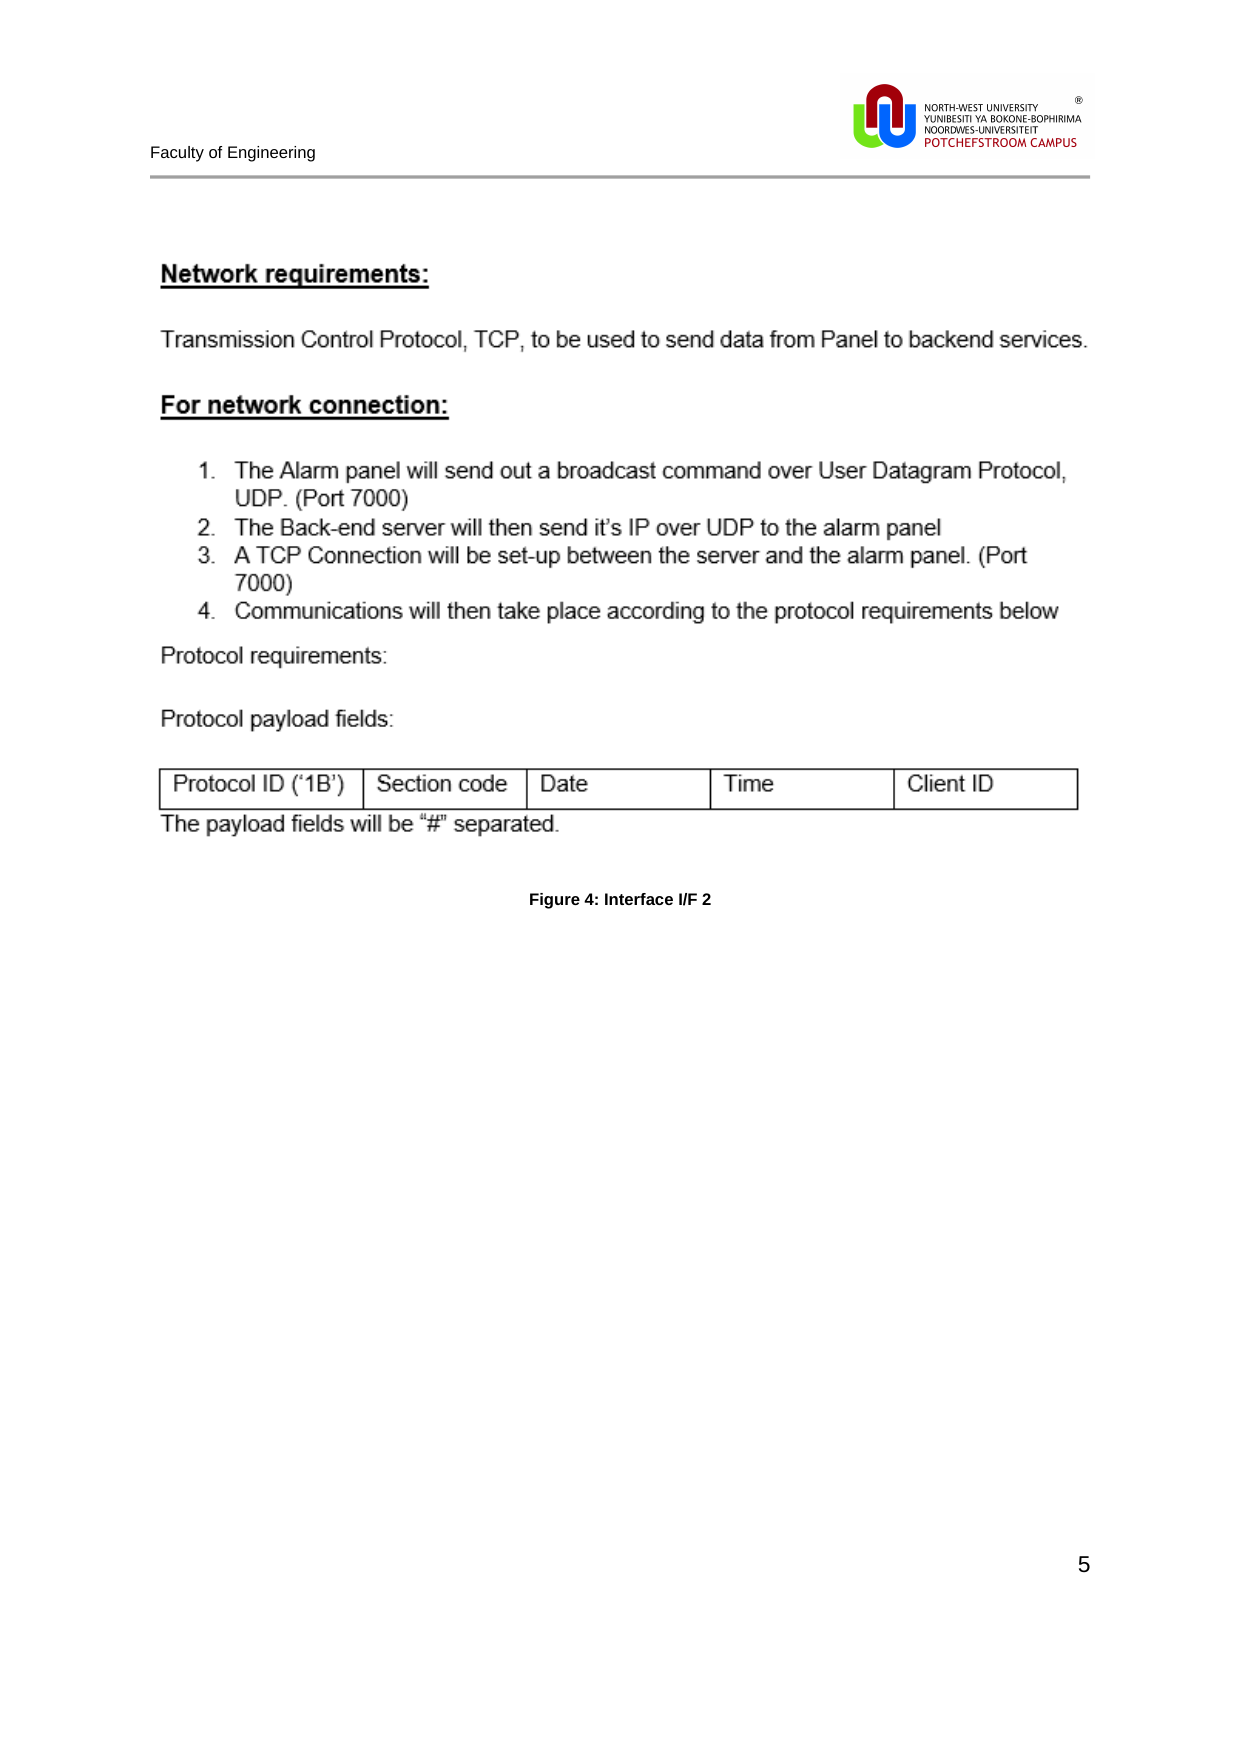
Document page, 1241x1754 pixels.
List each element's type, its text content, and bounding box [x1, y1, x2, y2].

picture [840, 73, 1095, 159]
picture [150, 252, 1091, 855]
